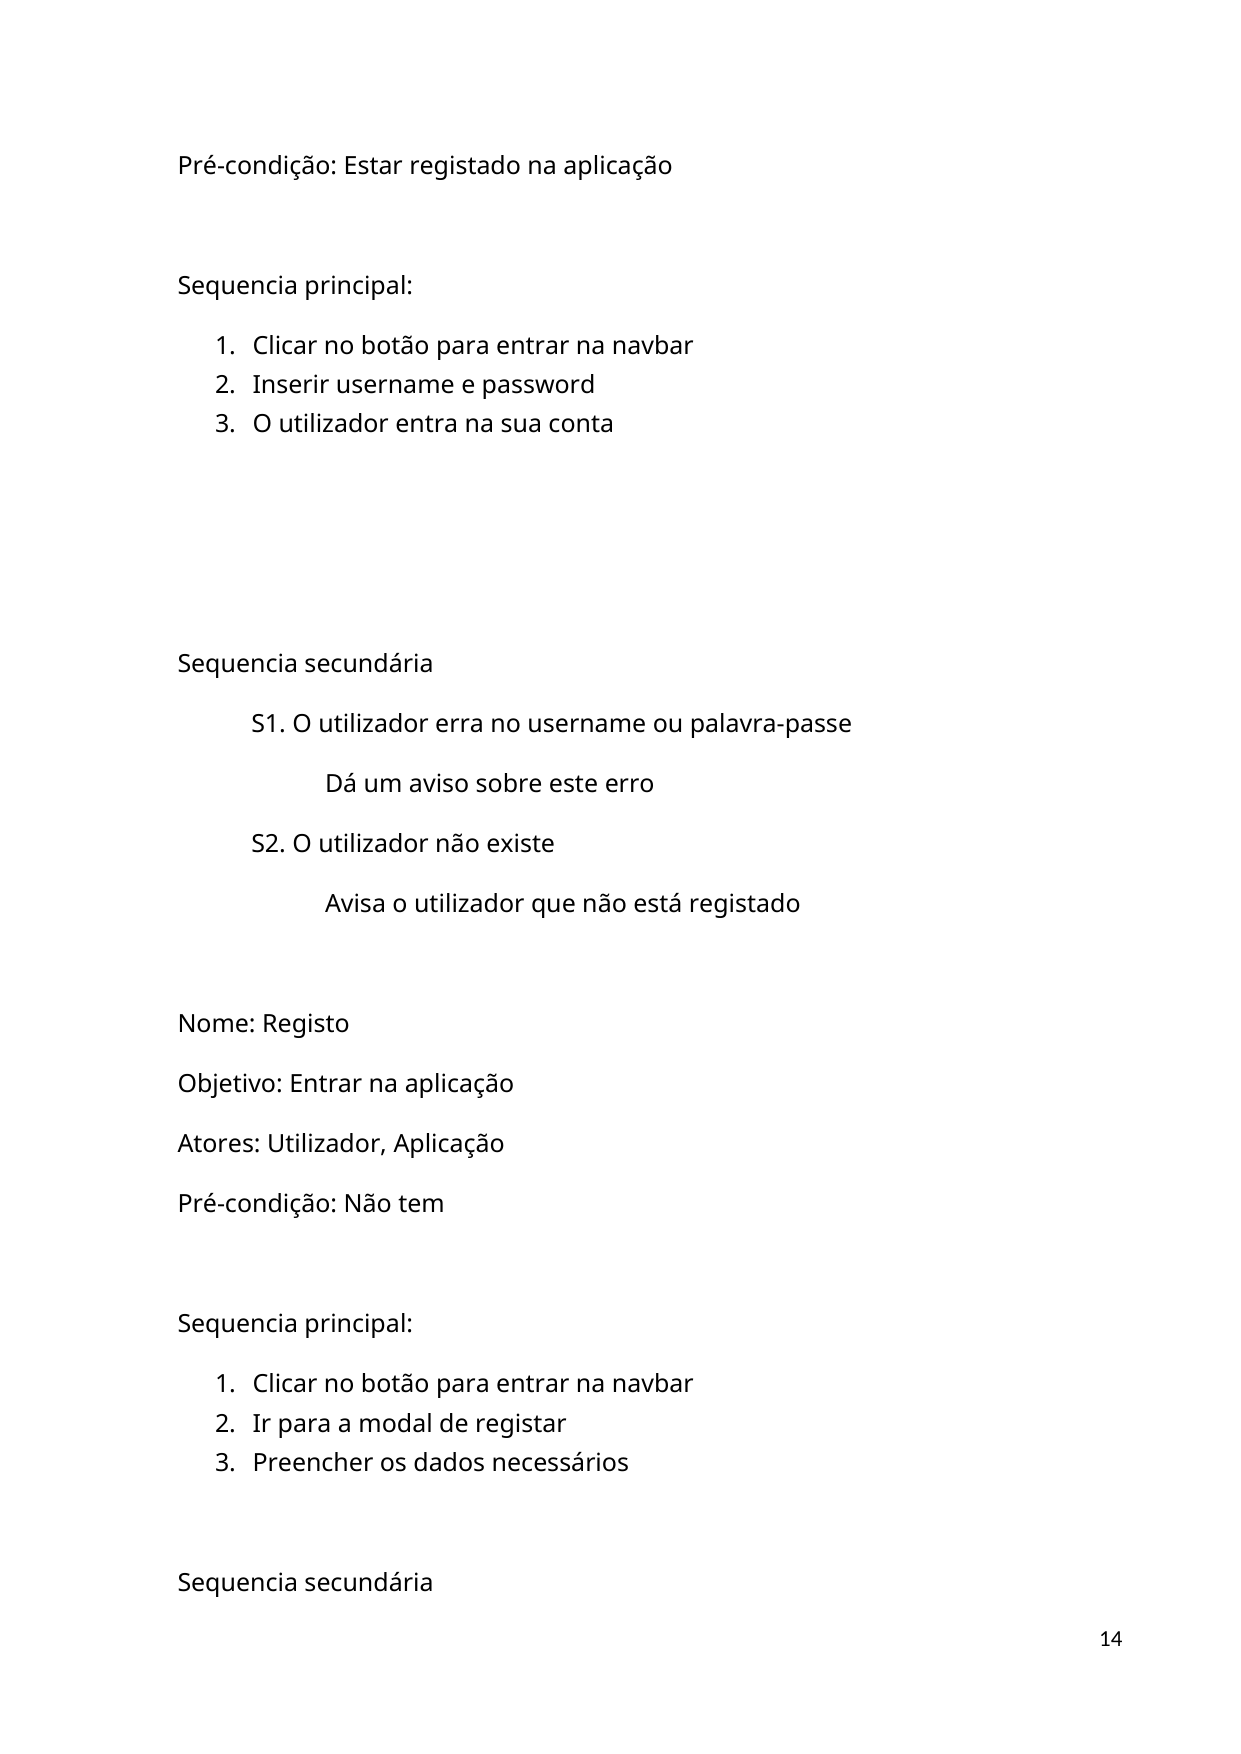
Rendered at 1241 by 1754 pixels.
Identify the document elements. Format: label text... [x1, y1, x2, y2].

list Inserir username e password [215, 367, 1122, 401]
text Pré-condição: Estar registado na aplicação [177, 148, 1122, 182]
list Ir para a modal de registar [215, 1405, 1122, 1439]
text S1. O utilizador erra no username ou palavra-passe [177, 706, 1122, 740]
text S2. O utilizador não existe [177, 826, 1122, 860]
list Clicar no botão para entrar na navbar [215, 1366, 1122, 1400]
list O utilizador entra na sua conta [215, 406, 1122, 440]
text Objetivo: Entrar na aplicação [177, 1066, 1122, 1100]
text Atores: Utilizador, Aplicação [177, 1126, 1122, 1160]
text Sequencia principal: [177, 268, 1122, 302]
list Clicar no botão para entrar na navbar [215, 328, 1122, 362]
text Pré-condição: Não tem [177, 1186, 1122, 1220]
text Sequencia secundária [177, 646, 1122, 680]
text Sequencia secundária [177, 1564, 1122, 1598]
text Dá um aviso sobre este erro [177, 766, 1122, 800]
text Avisa o utilizador que não está registado [177, 886, 1122, 920]
list Preencher os dados necessários [215, 1444, 1122, 1478]
text Nome: Registo [177, 1006, 1122, 1040]
text Sequencia principal: [177, 1306, 1122, 1340]
